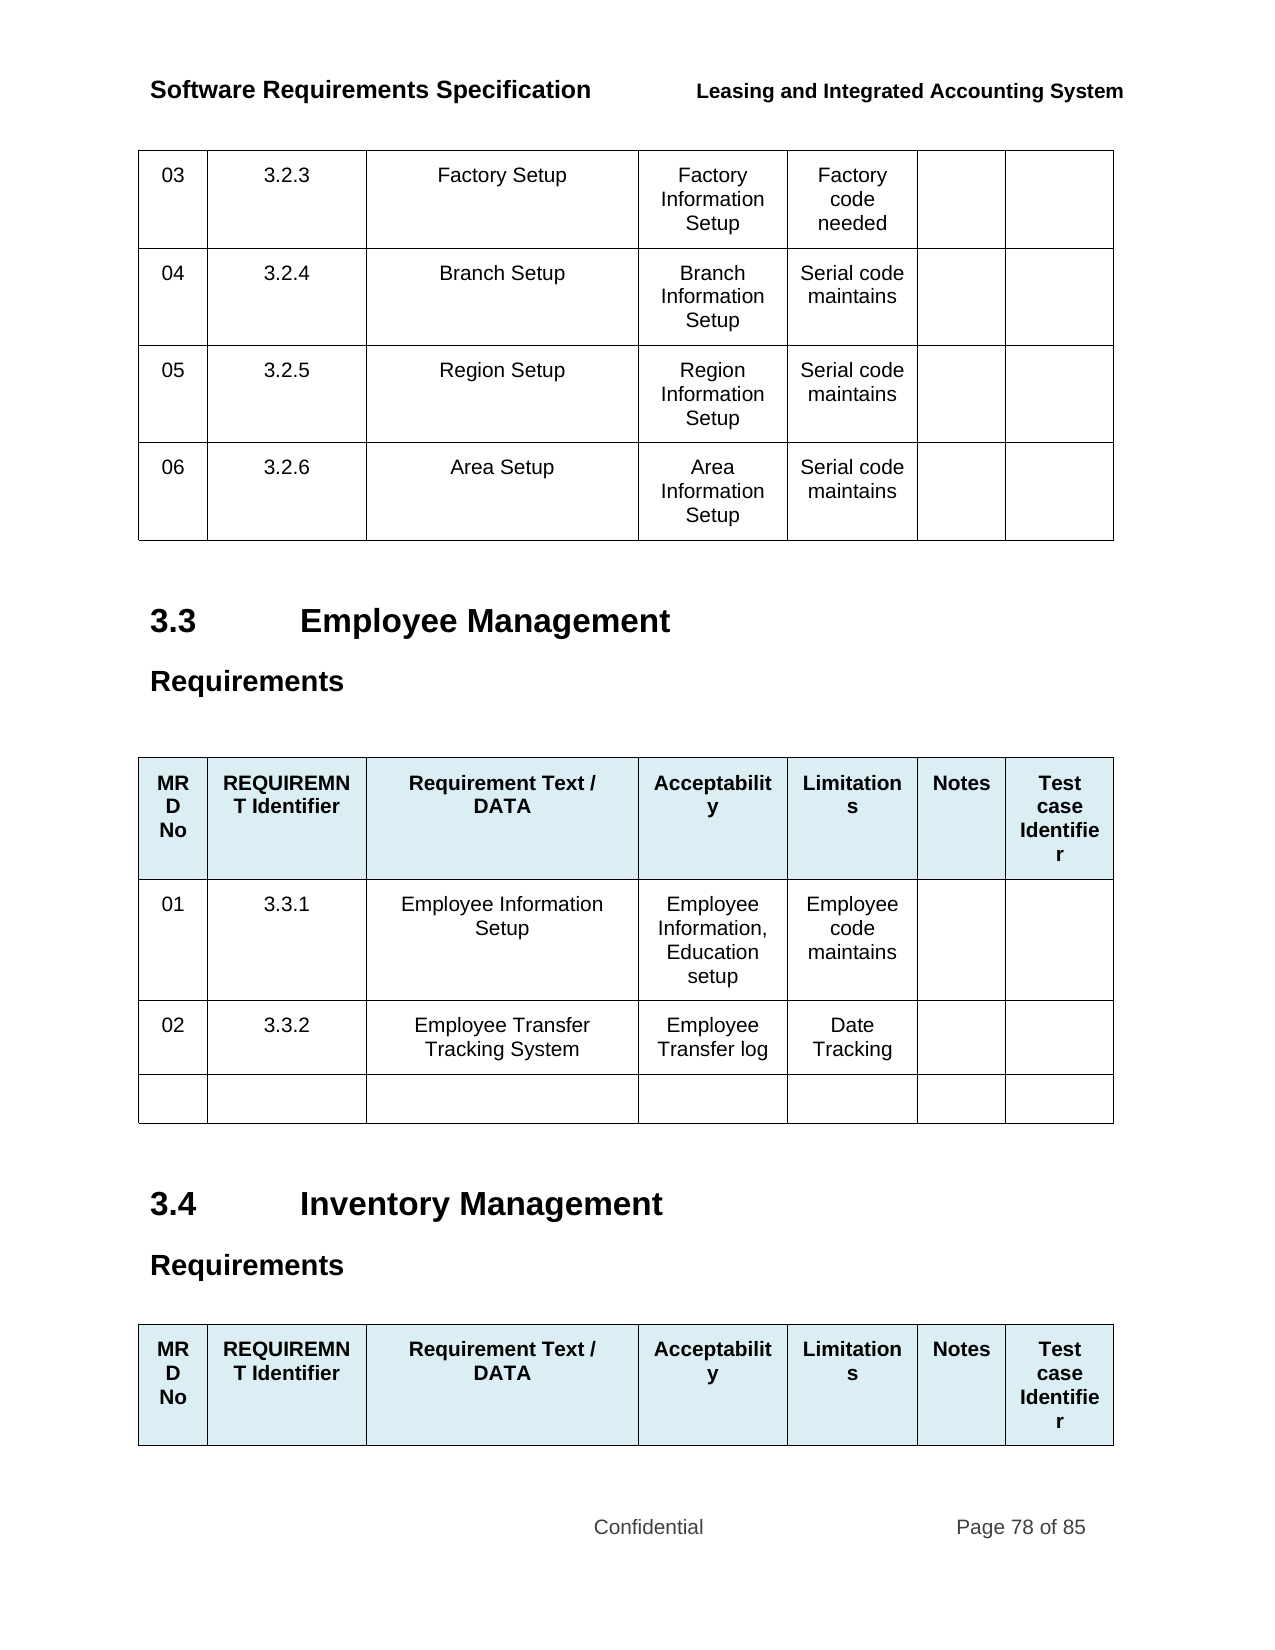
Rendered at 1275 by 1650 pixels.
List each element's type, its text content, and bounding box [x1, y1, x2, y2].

table_cell 05 [139, 346, 207, 442]
table_cell 3.3.2 [208, 1001, 366, 1073]
table_header Notes [918, 1325, 1005, 1445]
table_cell Employee Information Setup [367, 880, 638, 1000]
table_cell 3.2.5 [208, 346, 366, 442]
table_cell Area Information Setup [639, 443, 787, 539]
table_cell Serial code maintains [788, 443, 917, 539]
list Inventory Management [150, 1184, 1125, 1223]
table_cell [1006, 443, 1113, 539]
table_header Test case Identifier [1006, 1325, 1113, 1445]
table_cell 3.2.3 [208, 151, 366, 247]
subtitle Requirements [150, 1248, 1125, 1281]
table_cell Factory Information Setup [639, 151, 787, 247]
table_header REQUIREMNT Identifier [208, 1325, 366, 1445]
table_header MRD No [139, 1325, 207, 1445]
table_cell Employee Information, Education setup [639, 880, 787, 1000]
table_cell [367, 1075, 638, 1123]
table_cell [1006, 1001, 1113, 1073]
table_header Acceptability [639, 1325, 787, 1445]
list Employee Management [150, 601, 1125, 639]
table_header Limitations [788, 1325, 917, 1445]
table_header Requirement Text / DATA [367, 1325, 638, 1445]
table_cell [918, 1075, 1005, 1123]
table_cell [788, 1075, 917, 1123]
table_cell Factory code needed [788, 151, 917, 247]
subtitle Requirements [150, 664, 1125, 698]
table_cell [1006, 880, 1113, 1000]
table_cell [208, 1075, 366, 1123]
table_cell 06 [139, 443, 207, 539]
table_header Acceptability [639, 758, 787, 879]
table_cell 03 [139, 151, 207, 247]
table_cell 04 [139, 249, 207, 345]
table_cell [918, 880, 1005, 1000]
table_header MRD No [139, 758, 207, 879]
table_cell Serial code maintains [788, 249, 917, 345]
table_cell 3.2.4 [208, 249, 366, 345]
table_cell [1006, 346, 1113, 442]
table_cell [1006, 249, 1113, 345]
table_cell Employee Transfer Tracking System [367, 1001, 638, 1073]
table_cell Region Information Setup [639, 346, 787, 442]
table_cell Factory Setup [367, 151, 638, 247]
table_header Limitations [788, 758, 917, 879]
table_cell Serial code maintains [788, 346, 917, 442]
table_cell [918, 151, 1005, 247]
table_cell Branch Information Setup [639, 249, 787, 345]
table_header Requirement Text / DATA [367, 758, 638, 879]
table_cell [639, 1075, 787, 1123]
table_cell Employee code maintains [788, 880, 917, 1000]
table_cell [1006, 151, 1113, 247]
table_cell 01 [139, 880, 207, 1000]
table_cell Employee Transfer log [639, 1001, 787, 1073]
table_cell Region Setup [367, 346, 638, 442]
table_cell 3.2.6 [208, 443, 366, 539]
table_cell Area Setup [367, 443, 638, 539]
table_header REQUIREMNT Identifier [208, 758, 366, 879]
table_cell Branch Setup [367, 249, 638, 345]
table_header Notes [918, 758, 1005, 879]
table_header Test case Identifier [1006, 758, 1113, 879]
table_cell 3.3.1 [208, 880, 366, 1000]
table_cell [1006, 1075, 1113, 1123]
table_cell [139, 1075, 207, 1123]
table_cell [918, 443, 1005, 539]
table_cell [918, 346, 1005, 442]
table_cell 02 [139, 1001, 207, 1073]
table_cell [918, 249, 1005, 345]
table_cell [918, 1001, 1005, 1073]
table_cell Date Tracking [788, 1001, 917, 1073]
